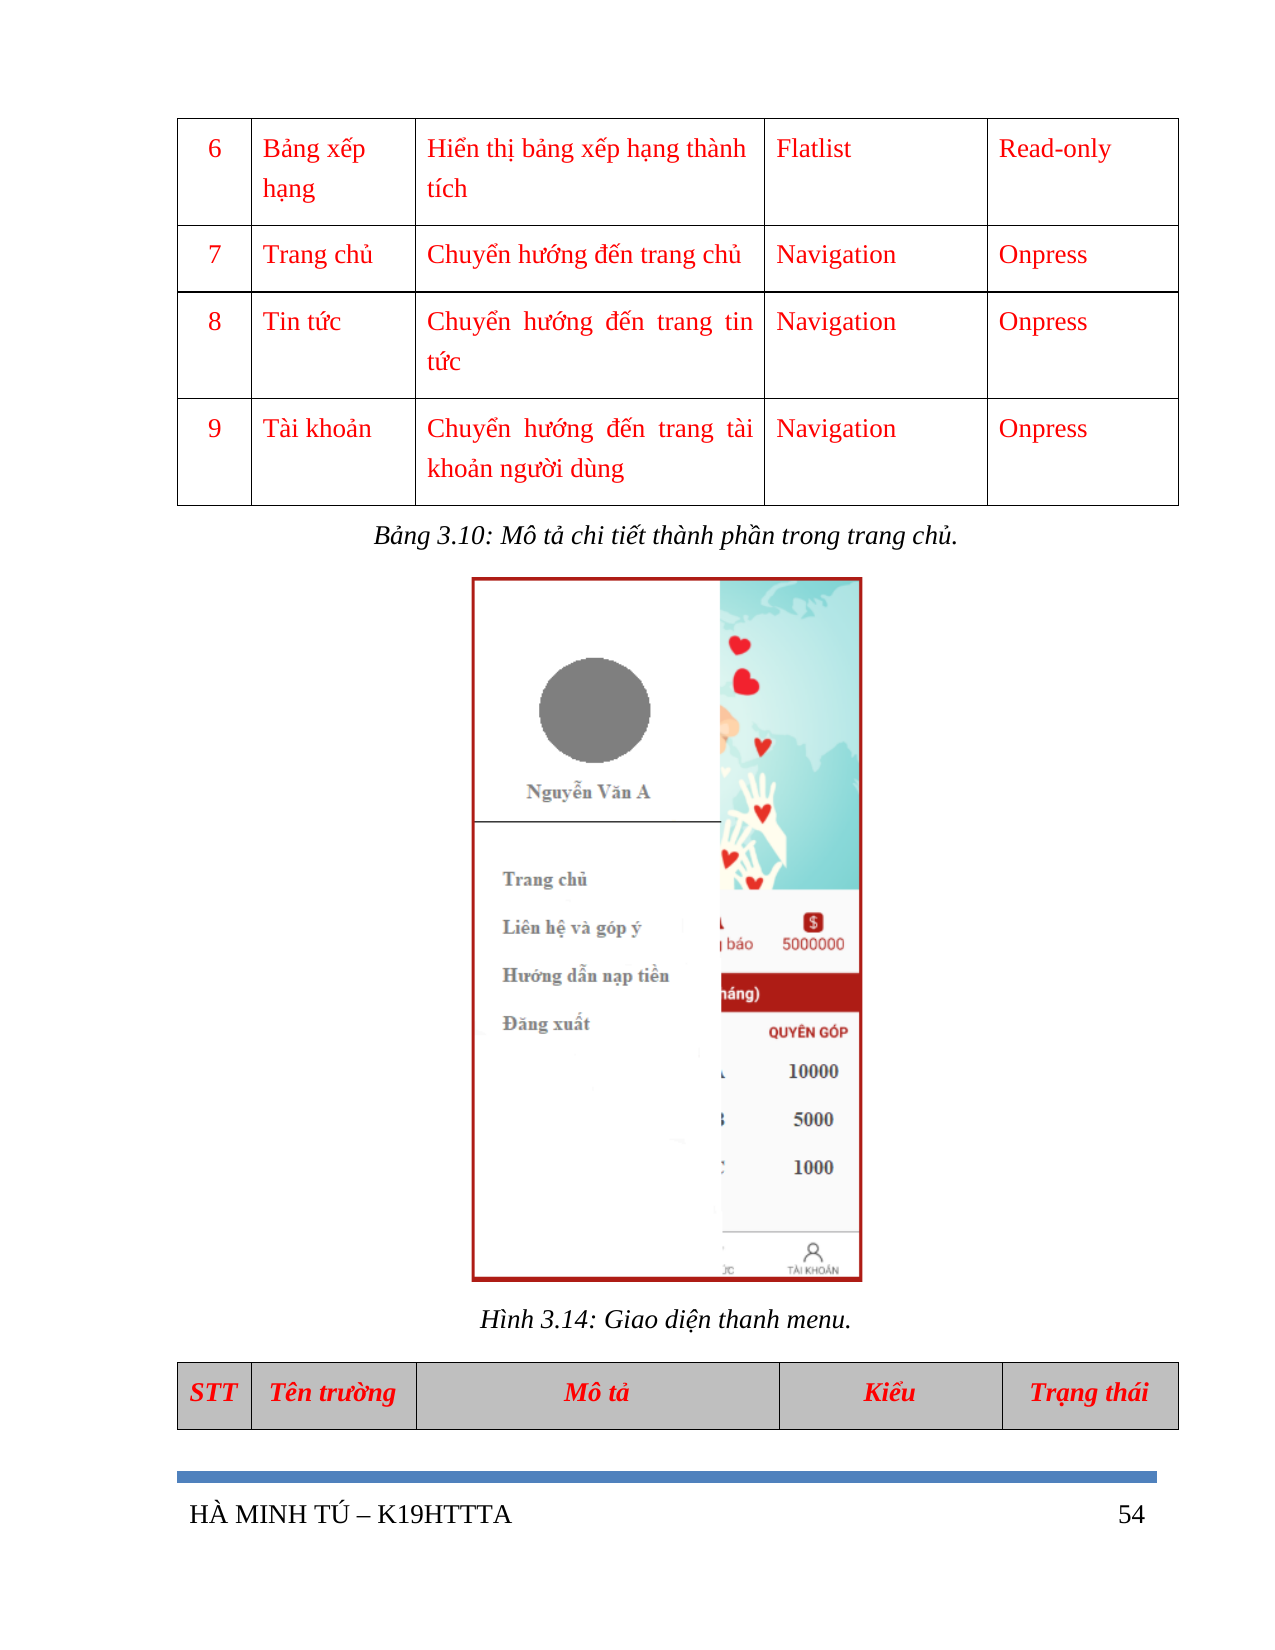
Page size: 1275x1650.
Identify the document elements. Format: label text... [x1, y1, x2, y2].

table_cell Chuyển hướng đến trang tin tức [416, 293, 764, 398]
table_cell Onpress [988, 399, 1178, 505]
table_cell Chuyển hướng đến trang tài khoản người dùng [416, 399, 764, 505]
table_header Trạng thái [1003, 1363, 1178, 1429]
table_cell Onpress [988, 293, 1178, 398]
picture [471, 577, 863, 1282]
table_header STT [178, 1363, 251, 1429]
table_cell Navigation [765, 399, 987, 505]
table_cell 7 [178, 226, 251, 291]
table_cell 8 [178, 293, 251, 398]
table_header Mô tả [417, 1363, 779, 1429]
text Hình 3.14: Giao diện thanh menu. [177, 1303, 1157, 1334]
table_cell Tài khoản [252, 399, 415, 505]
table_cell 9 [178, 399, 251, 505]
table_cell Navigation [765, 293, 987, 398]
table_cell Tin tức [252, 293, 415, 398]
table_cell Hiển thị bảng xếp hạng thành tích [416, 119, 764, 225]
table_cell Chuyển hướng đến trang chủ [416, 226, 764, 291]
table_cell Read-only [988, 119, 1178, 225]
table_cell Onpress [988, 226, 1178, 291]
table_cell Bảng xếp hạng [252, 119, 415, 225]
table_cell Navigation [765, 226, 987, 291]
table_header Tên trường [252, 1363, 416, 1429]
table_cell Trang chủ [252, 226, 415, 291]
table_cell Flatlist [765, 119, 987, 225]
table_header Kiểu [780, 1363, 1002, 1429]
table_cell 6 [178, 119, 251, 225]
text Bảng 3.10: Mô tả chi tiết thành phần trong trang chủ. [177, 519, 1157, 550]
